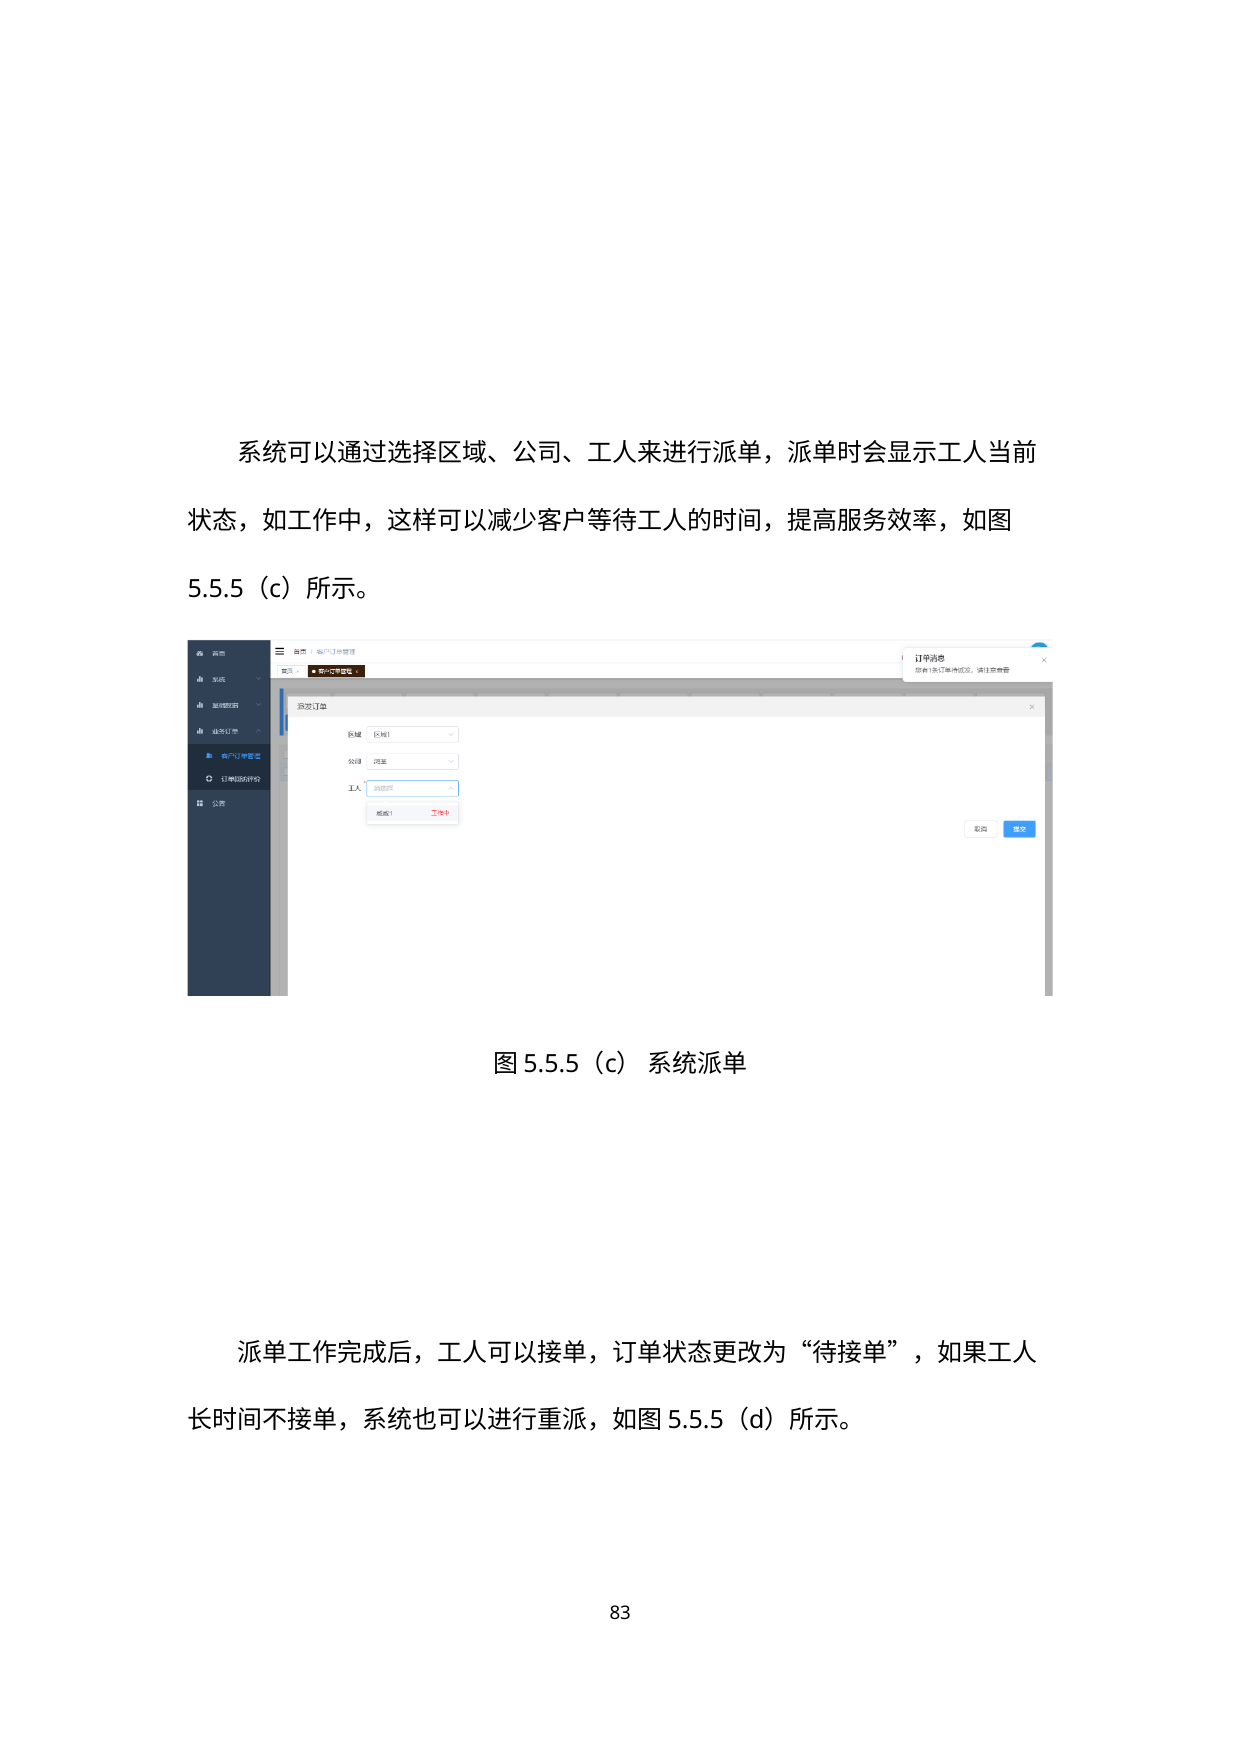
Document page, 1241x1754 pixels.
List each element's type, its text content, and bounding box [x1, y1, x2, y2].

text 图5.5.5（c） 系统派单 [187, 1028, 1053, 1096]
text 系统可以通过选择区域、公司、工人来进行派单，派单时会显示工人当前状态，如工作中，这样可以减少客户等待工人的时间，提高服务效率，如图5.5.5（c）所示。 [187, 416, 1053, 620]
text 派单工作完成后，工人可以接单，订单状态更改为“待接单”，如果工人长时间不接单，系统也可以进行重派，如图5.5.5（d）所示。 [187, 1316, 1053, 1452]
picture [187, 637, 1053, 996]
